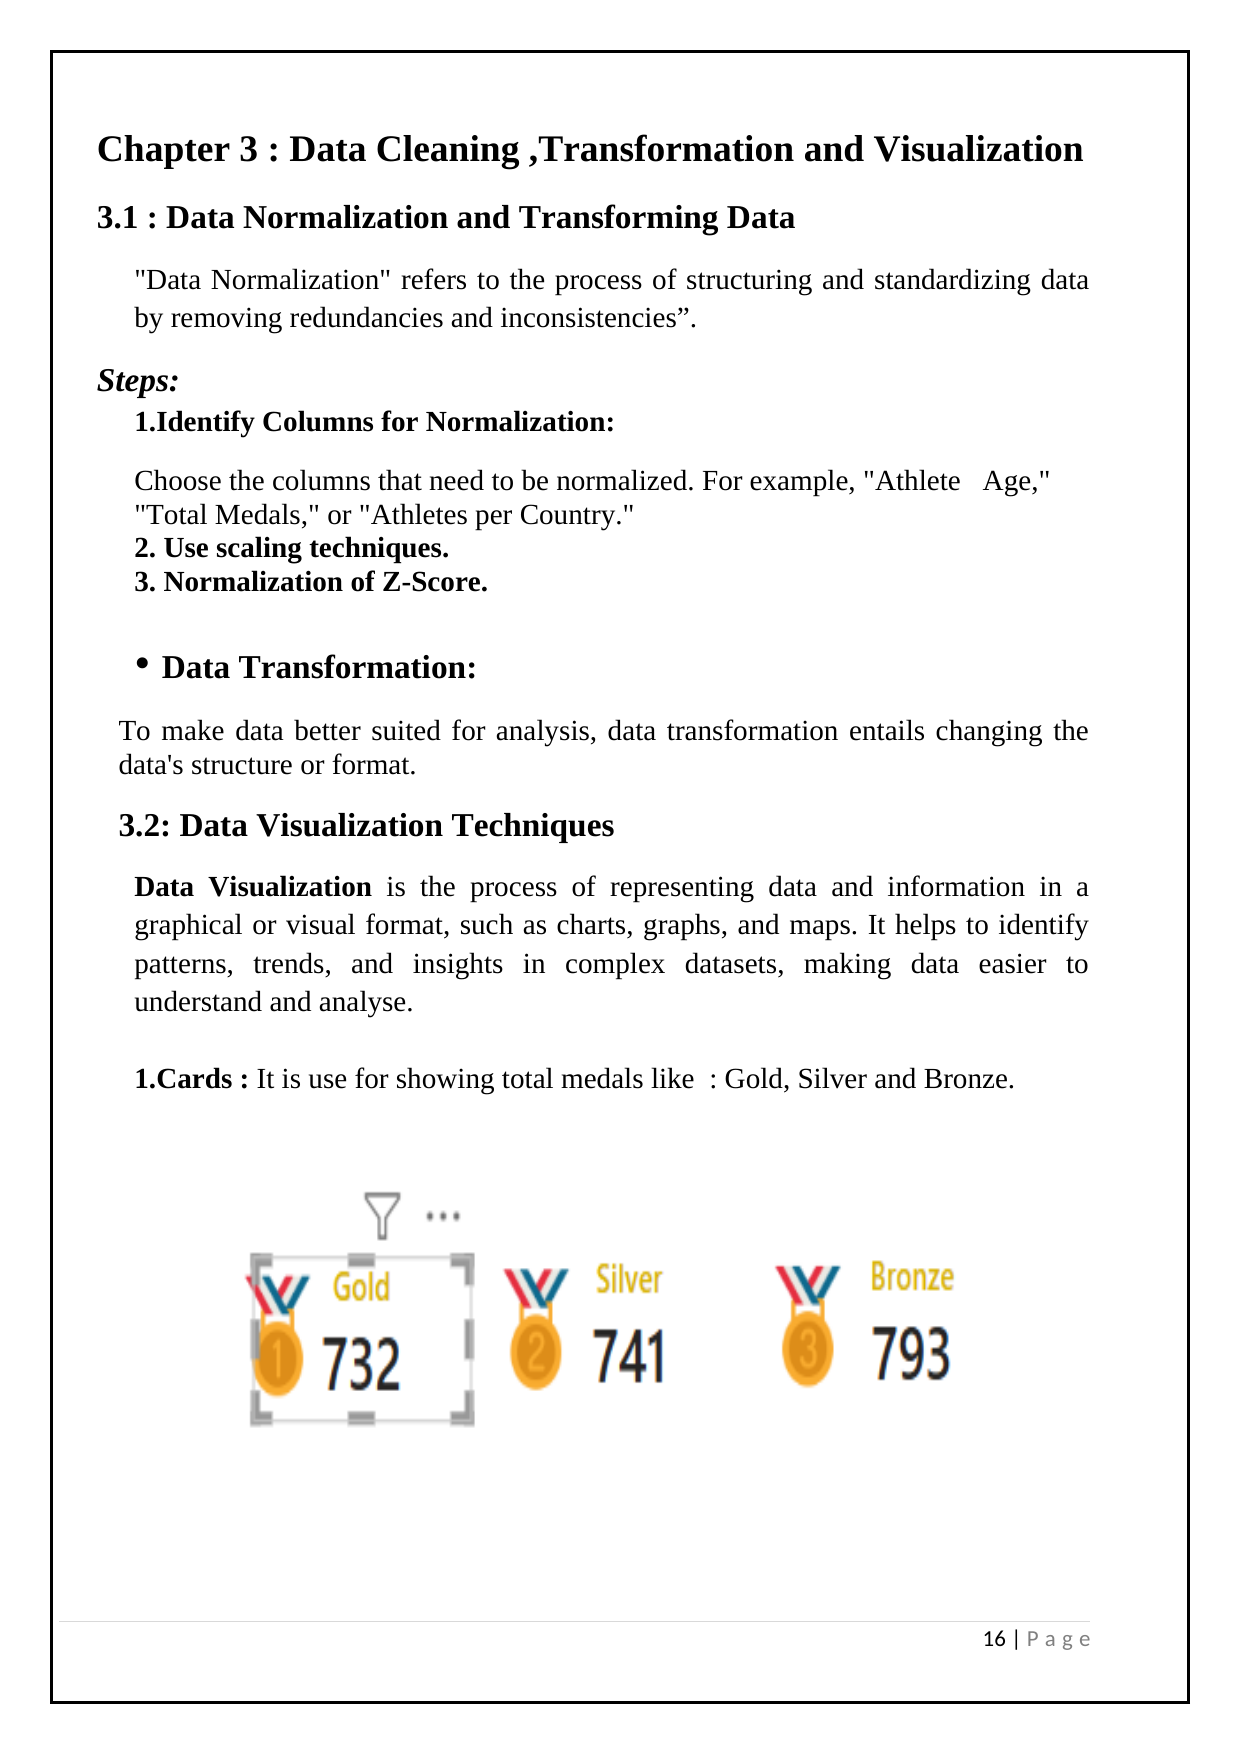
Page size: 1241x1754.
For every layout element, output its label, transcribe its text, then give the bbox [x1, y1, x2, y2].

list Data Visualization is the process of representing data and information in a graphical or visual format, such as charts, graphs, and maps. It helps to identify patterns, trends, and insights in complex datasets, making data easier to understand and analyse. [134, 869, 1090, 1018]
list "Data Normalization" refers to the process of structuring and standardizing data by removing redundancies and inconsistencies”. [134, 262, 1090, 334]
subtitle Steps: [59, 360, 1090, 398]
list 1.Cards : It is use for showing total medals like : Gold, Silver and Bronze. [134, 1062, 1090, 1095]
text Chapter 3 : Data Cleaning ,Transformation and Visualization [59, 127, 1090, 170]
text 1.Identify Columns for Normalization: [59, 404, 1090, 437]
text Choose the columns that need to be normalized. For example, "Athlete Age," "Total Medals," or "Athletes per Country." 2. Use scaling techniques. 3. Normalization of Z-Score. • Data Transformation: [134, 463, 1090, 688]
text 3.2: Data Visualization Techniques [59, 806, 1090, 844]
picture [201, 1188, 1023, 1449]
text 3.1 : Data Normalization and Transforming Data [59, 197, 1090, 235]
text To make data better suited for analysis, data transformation entails changing the data's structure or format. [118, 713, 1090, 781]
